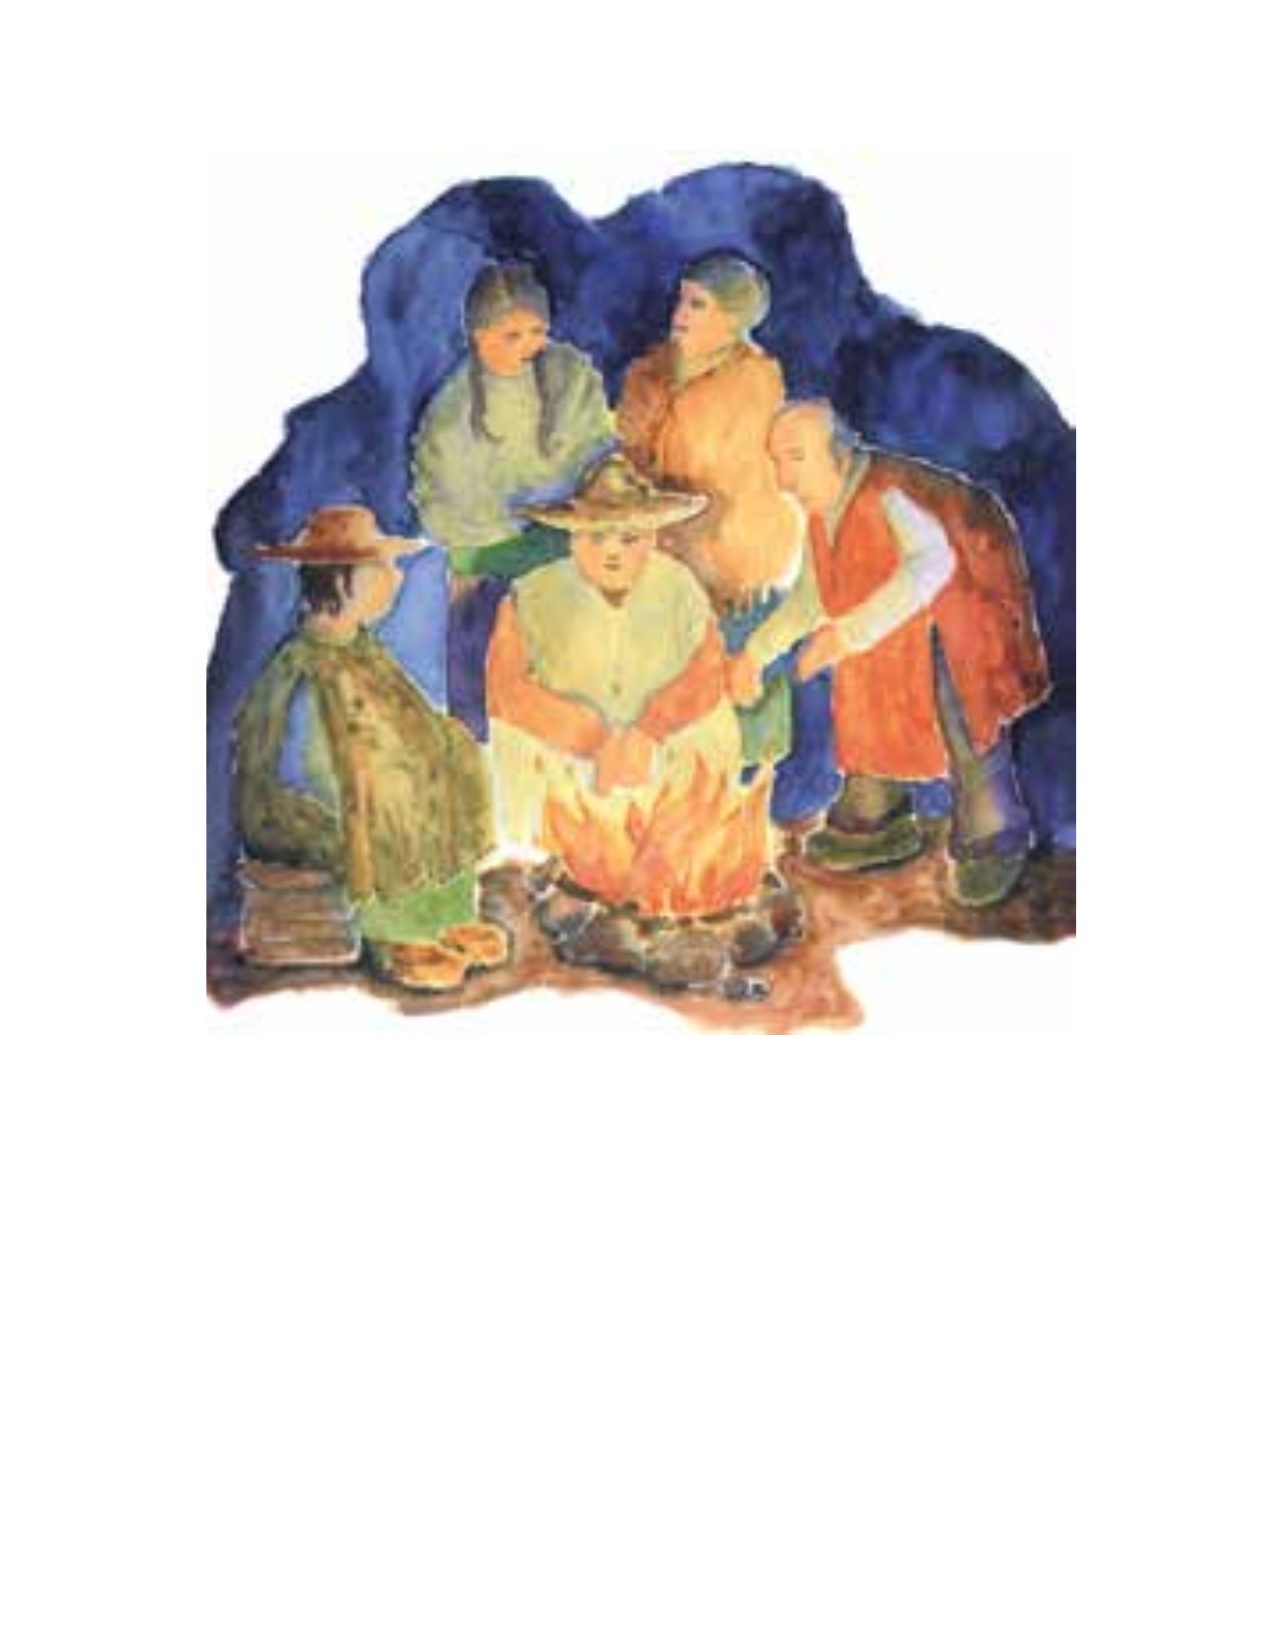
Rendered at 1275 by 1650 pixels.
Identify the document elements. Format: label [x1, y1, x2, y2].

picture [206, 150, 1077, 1035]
